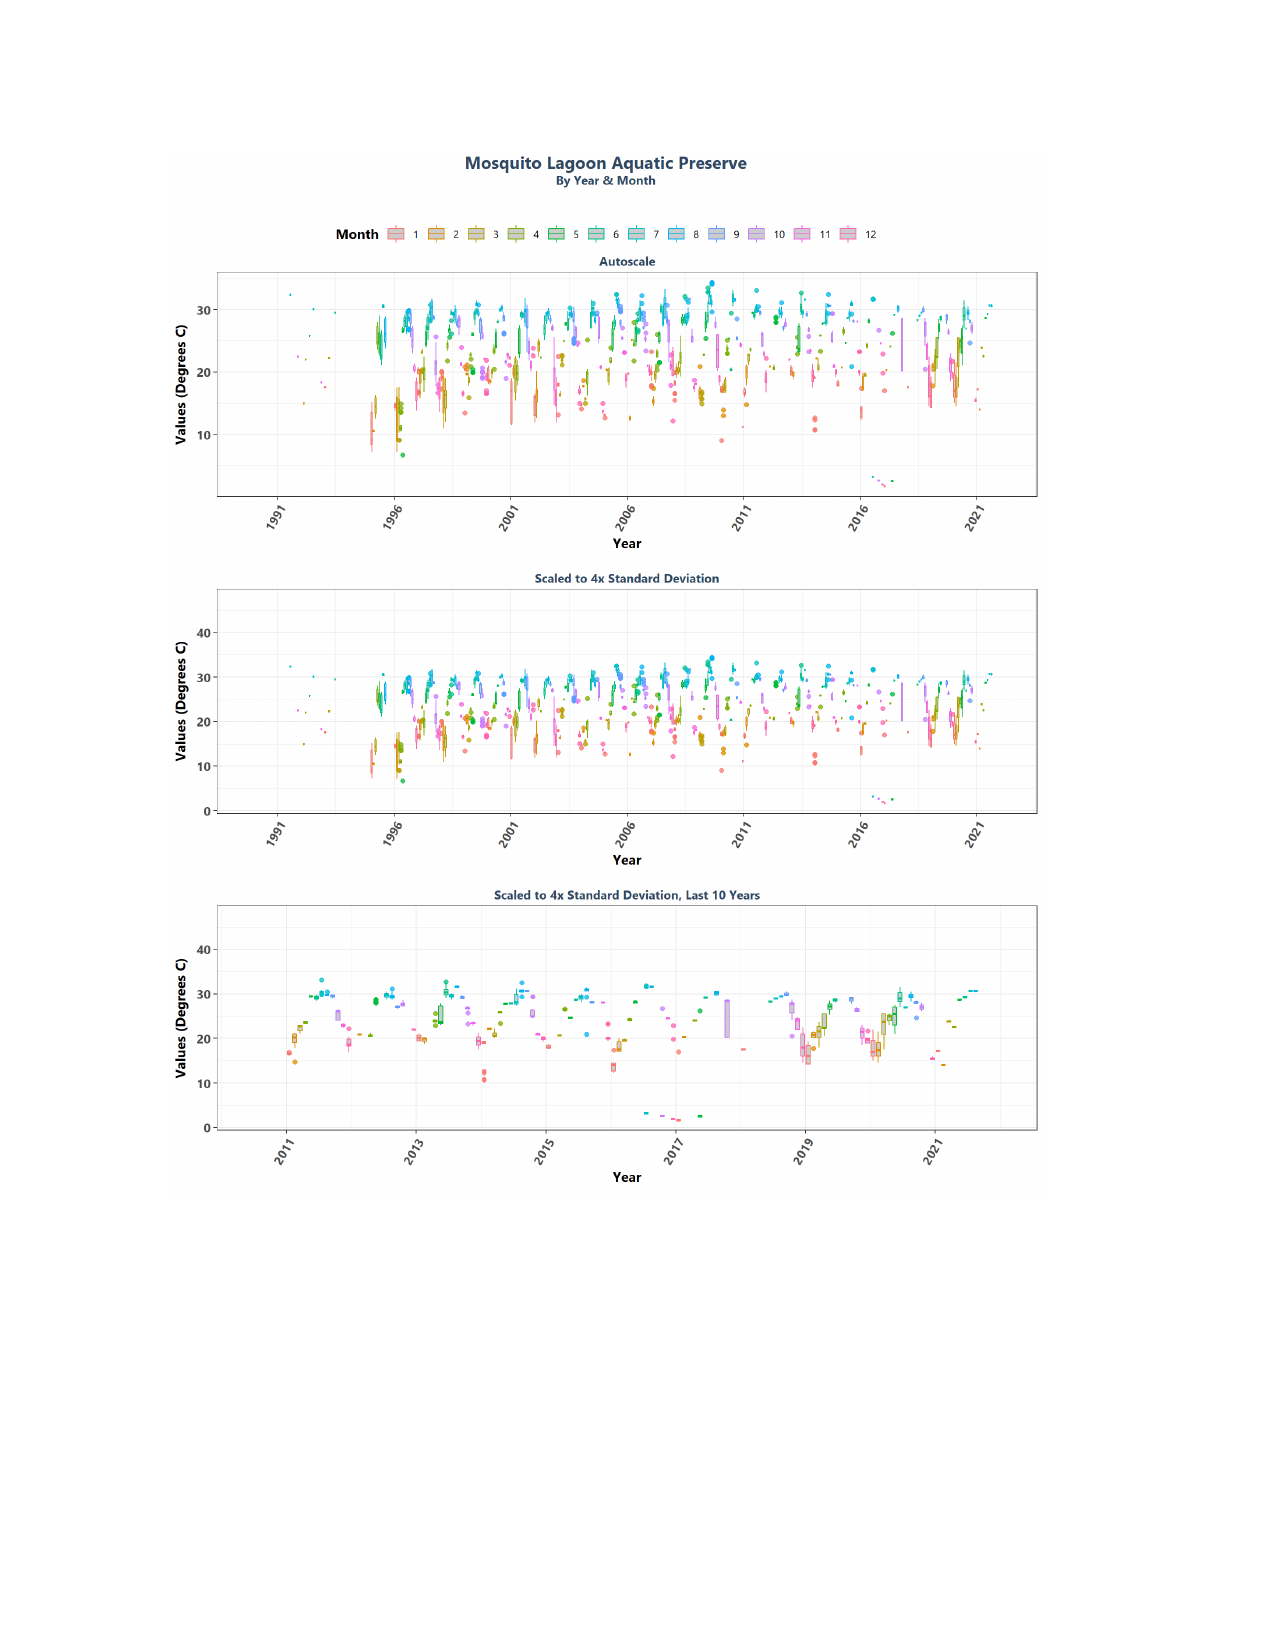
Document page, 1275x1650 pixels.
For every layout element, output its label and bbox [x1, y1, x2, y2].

picture [168, 150, 1044, 1200]
